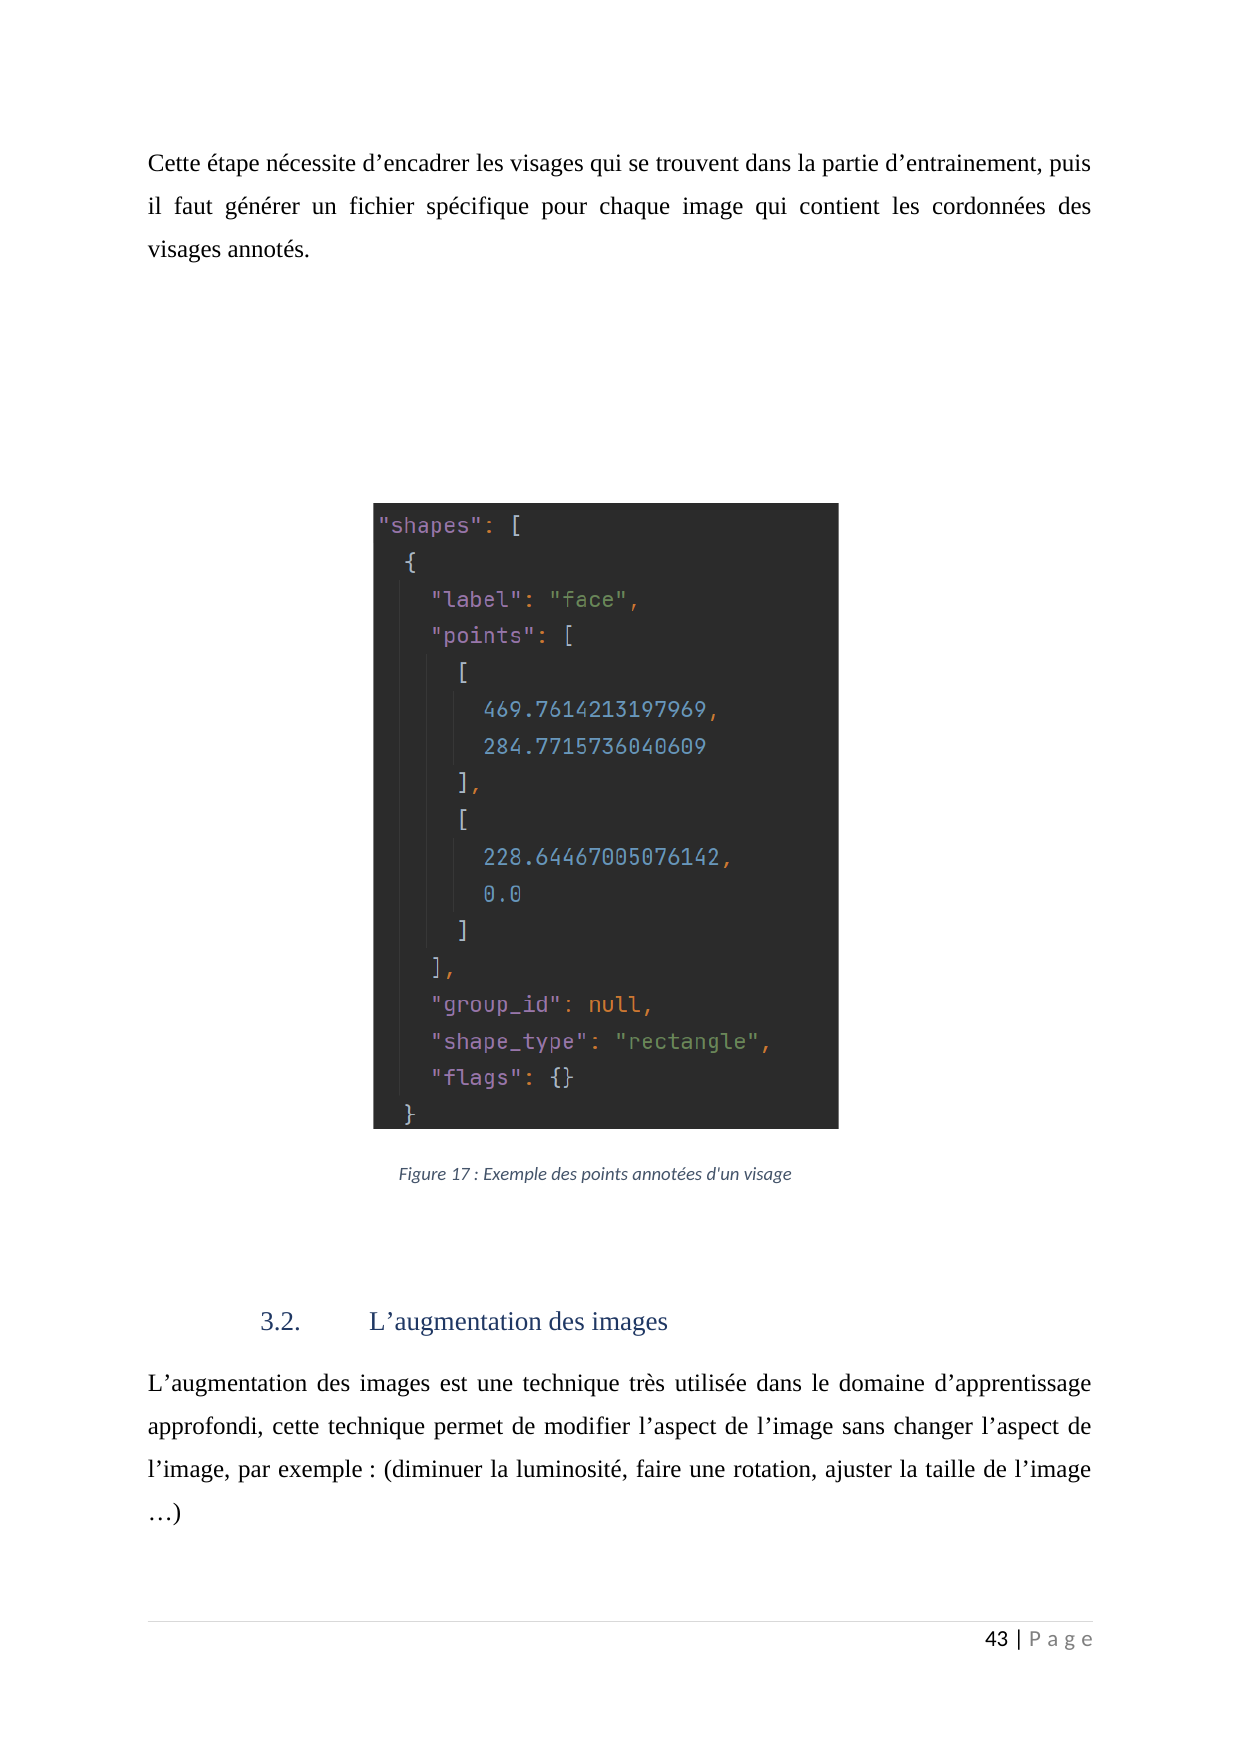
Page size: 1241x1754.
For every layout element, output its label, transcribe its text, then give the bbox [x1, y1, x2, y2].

subtitle L’augmentation des images [260, 1305, 1093, 1336]
text L’augmentation des images est une technique très utilisée dans le domaine d’apprentissage approfondi, cette technique permet de modifier l’aspect de l’image sans changer l’aspect de l’image, par exemple : (diminuer la luminosité, faire une rotation, ajuster la taille de l’image …) [148, 1368, 1093, 1526]
picture [373, 503, 839, 1129]
text Cette étape nécessite d’encadrer les visages qui se trouvent dans la partie d’entrainement, puis il faut générer un fichier spécifique pour chaque image qui contient les cordonnées des visages annotés. [148, 148, 1093, 263]
